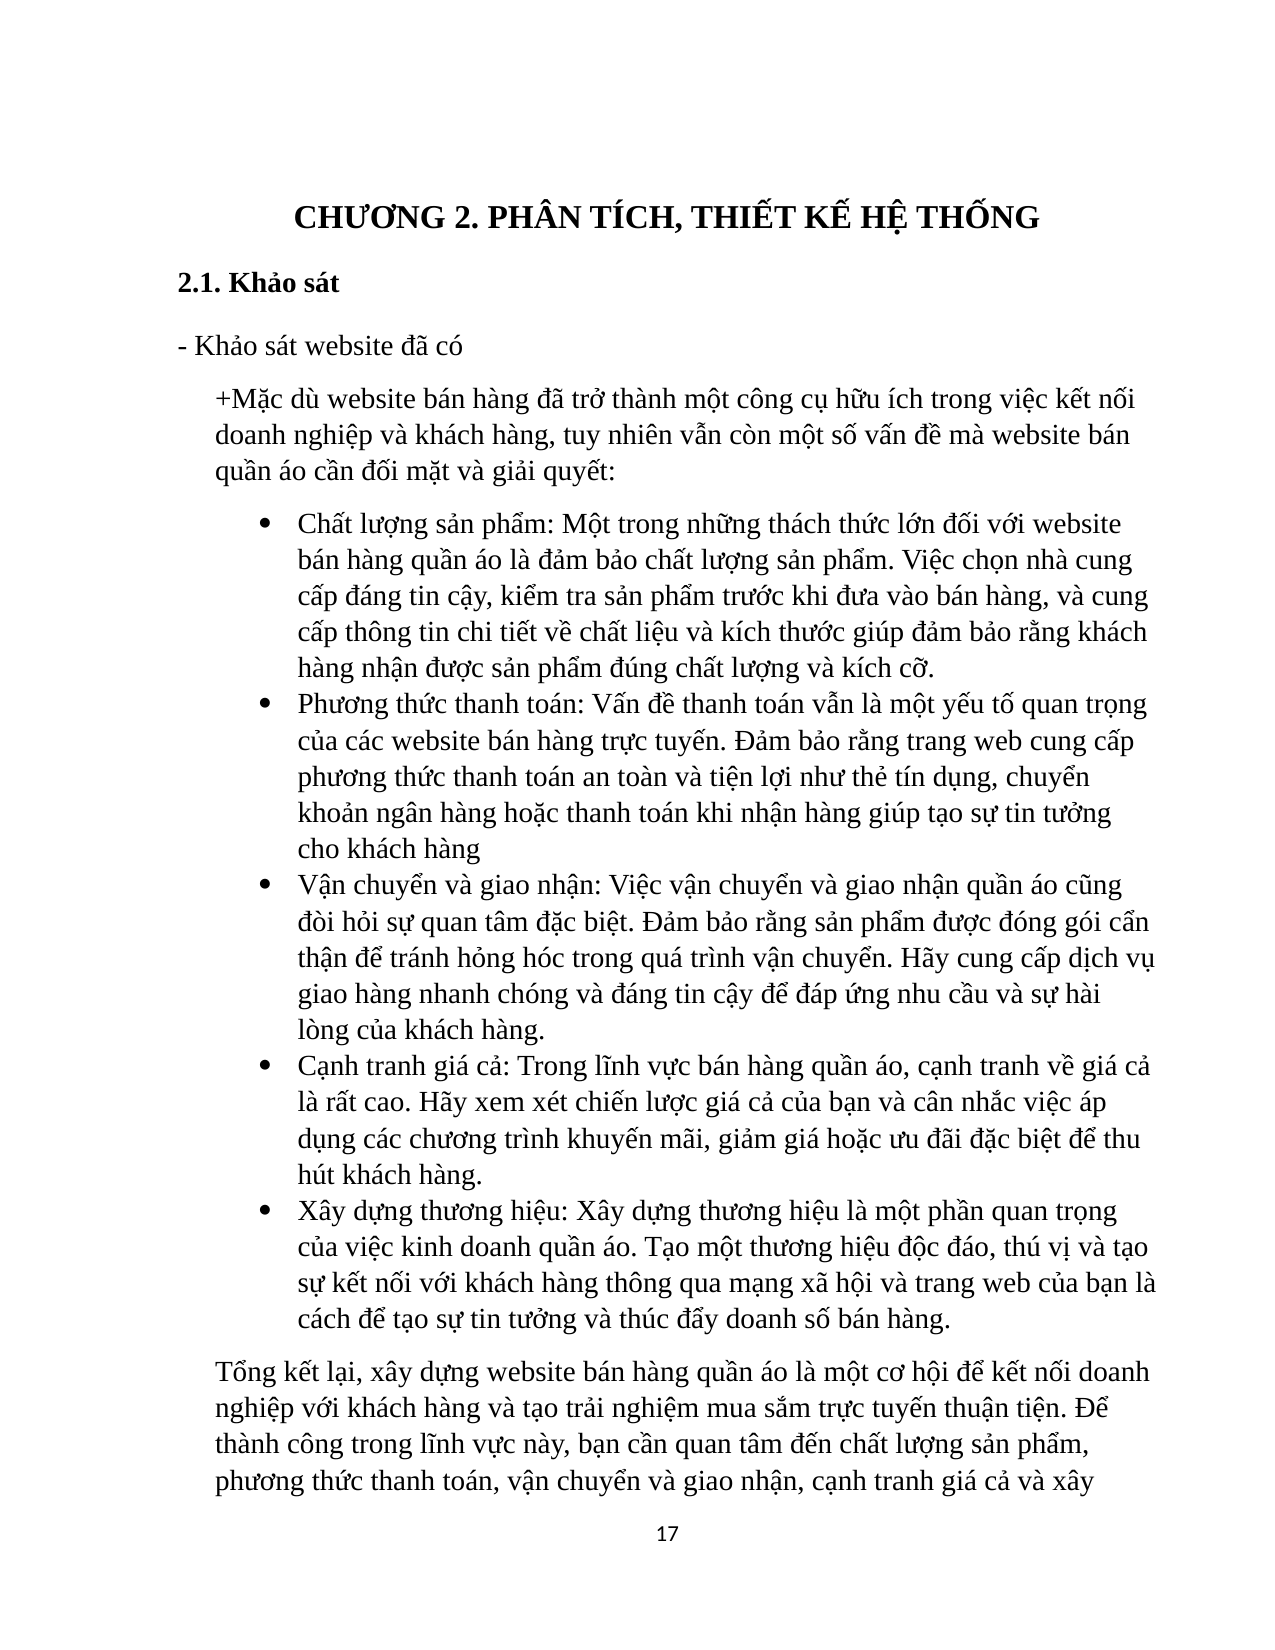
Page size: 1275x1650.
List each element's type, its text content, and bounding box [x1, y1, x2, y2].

subtitle CHƯƠNG 2. PHÂN TÍCH, THIẾT KẾ HỆ THỐNG [177, 198, 1157, 236]
list Vận chuyển và giao nhận: Việc vận chuyển và giao nhận quần áo cũng đòi hỏi sự quan tâm đặc biệt. Đảm bảo rằng sản phẩm được đóng gói cẩn thận để tránh hỏng hóc trong quá trình vận chuyển. Hãy cung cấp dịch vụ giao hàng nhanh chóng và đáng tin cậy để đáp ứng nhu cầu và sự hài lòng của khách hàng. [260, 867, 1157, 1046]
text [215, 1354, 1157, 1496]
subtitle 2.1. Khảo sát [177, 265, 1157, 299]
list Phương thức thanh toán: Vấn đề thanh toán vẫn là một yếu tố quan trọng của các website bán hàng trực tuyến. Đảm bảo rằng trang web cung cấp phương thức thanh toán an toàn và tiện lợi như thẻ tín dụng, chuyển khoản ngân hàng hoặc thanh toán khi nhận hàng giúp tạo sự tin tưởng cho khách hàng [260, 687, 1157, 865]
list Cạnh tranh giá cả: Trong lĩnh vực bán hàng quần áo, cạnh tranh về giá cả là rất cao. Hãy xem xét chiến lược giá cả của bạn và cân nhắc việc áp dụng các chương trình khuyến mãi, giảm giá hoặc ưu đãi đặc biệt để thu hút khách hàng. [260, 1048, 1157, 1190]
text - Khảo sát website đã có [177, 328, 1157, 361]
list Xây dựng thương hiệu: Xây dựng thương hiệu là một phần quan trọng của việc kinh doanh quần áo. Tạo một thương hiệu độc đáo, thú vị và tạo sự kết nối với khách hàng thông qua mạng xã hội và trang web của bạn là cách để tạo sự tin tưởng và thúc đẩy doanh số bán hàng. [260, 1193, 1157, 1335]
list Chất lượng sản phẩm: Một trong những thách thức lớn đối với website bán hàng quần áo là đảm bảo chất lượng sản phẩm. Việc chọn nhà cung cấp đáng tin cậy, kiểm tra sản phẩm trước khi đưa vào bán hàng, và cung cấp thông tin chi tiết về chất liệu và kích thước giúp đảm bảo rằng khách hàng nhận được sản phẩm đúng chất lượng và kích cỡ. [260, 506, 1157, 684]
text +Mặc dù website bán hàng đã trở thành một công cụ hữu ích trong việc kết nối doanh nghiệp và khách hàng, tuy nhiên vẫn còn một số vấn đề mà website bán quần áo cần đối mặt và giải quyết: [215, 381, 1157, 487]
